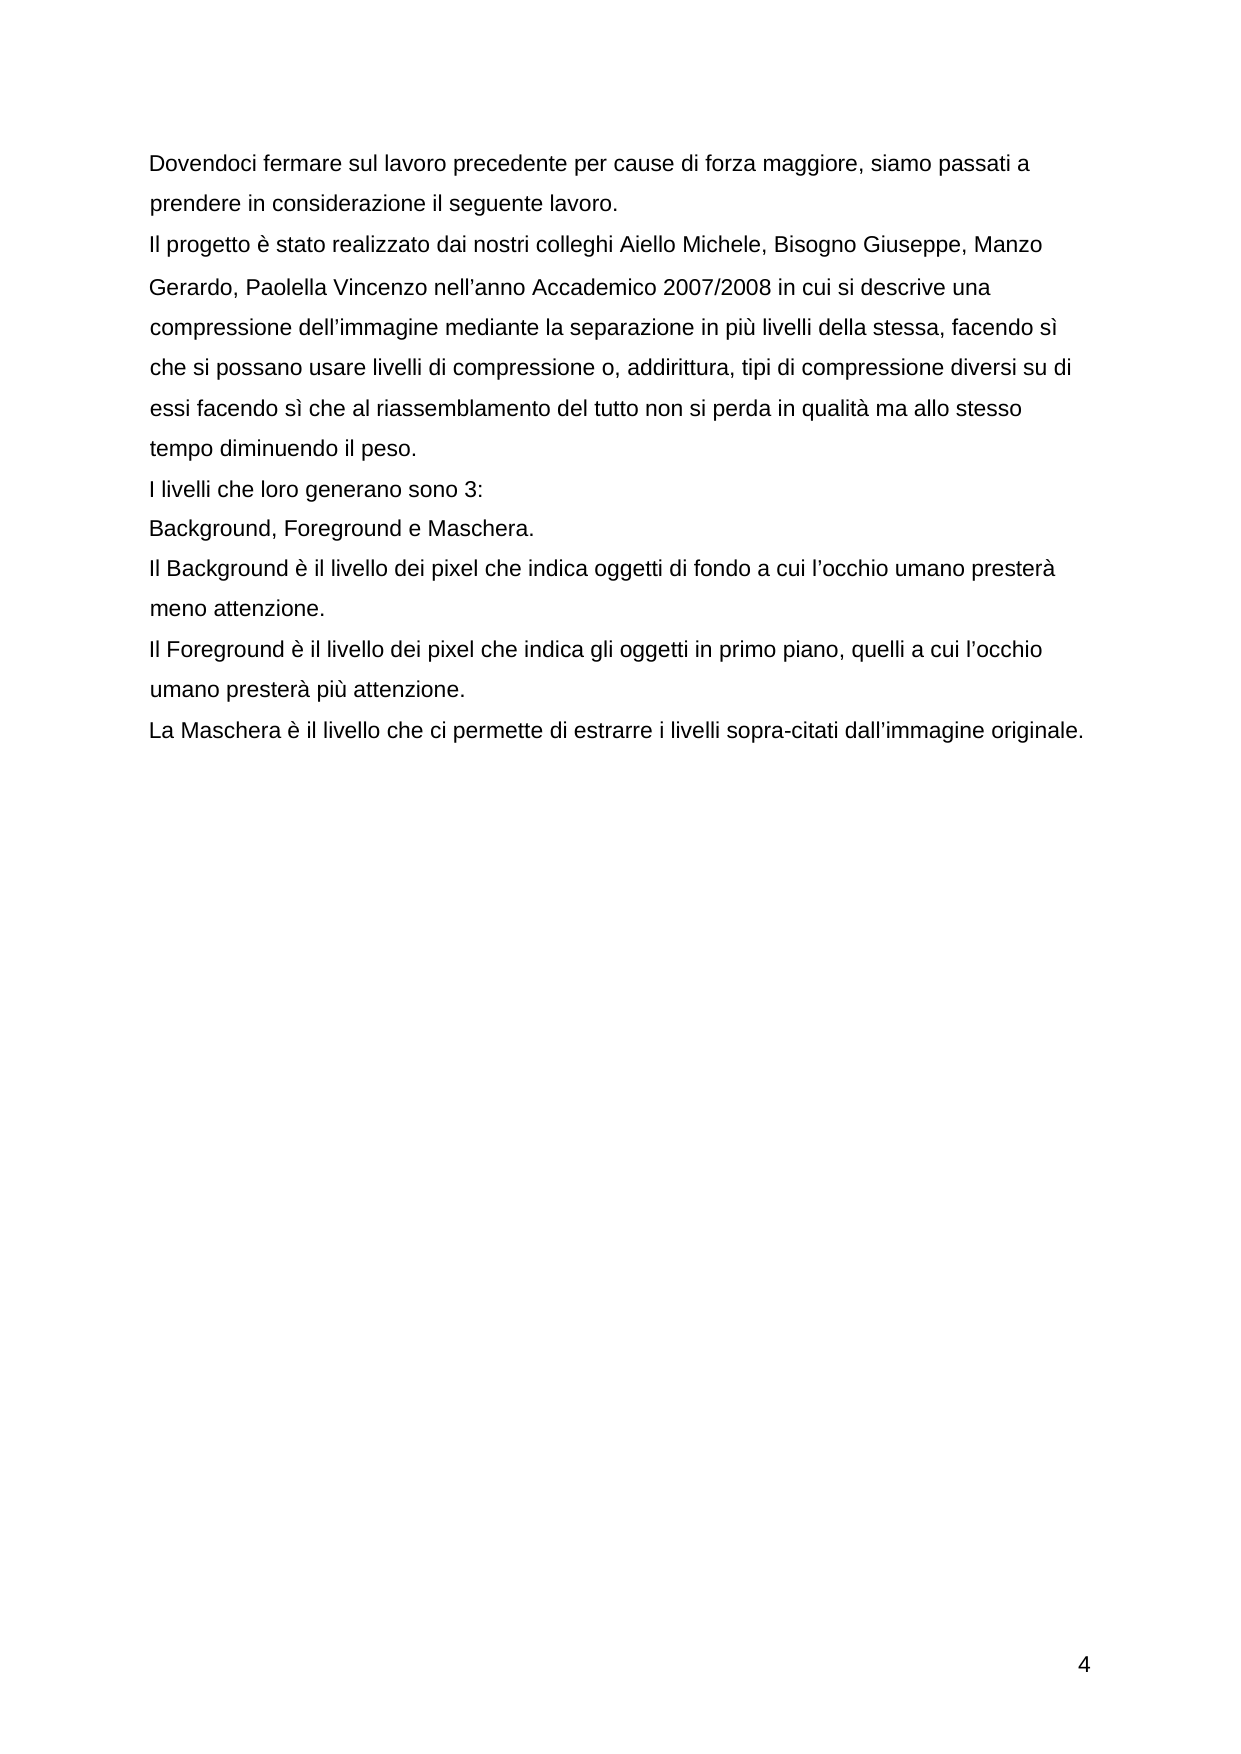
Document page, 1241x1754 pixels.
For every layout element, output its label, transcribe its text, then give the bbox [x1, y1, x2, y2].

text Il Background è il livello dei pixel che indica oggetti di fondo a cui l’occhio umano presterà meno attenzione. [148, 554, 1091, 621]
text Dovendoci fermare sul lavoro precedente per cause di forza maggiore, siamo passati a prendere in considerazione il seguente lavoro. [148, 150, 1091, 217]
text Il Foreground è il livello dei pixel che indica gli oggetti in primo piano, quelli a cui l’occhio umano presterà più attenzione. [148, 636, 1091, 702]
text I livelli che loro generano sono 3: [148, 476, 1091, 502]
text La Maschera è il livello che ci permette di estrarre i livelli sopra-citati dall’immagine originale. [148, 717, 1091, 743]
text Gerardo, Paolella Vincenzo nell’anno Accademico 2007/2008 in cui si descrive una compressione dell’immagine mediante la separazione in più livelli della stessa, facendo sì che si possano usare livelli di compressione o, addirittura, tipi di compressione diversi su di essi facendo sì che al riassemblamento del tutto non si perda in qualità ma allo stesso tempo diminuendo il peso. [148, 273, 1091, 461]
text Background, Foreground e Maschera. [148, 515, 1091, 541]
text Il progetto è stato realizzato dai nostri colleghi Aiello Michele, Bisogno Giuseppe, Manzo [148, 231, 1091, 257]
